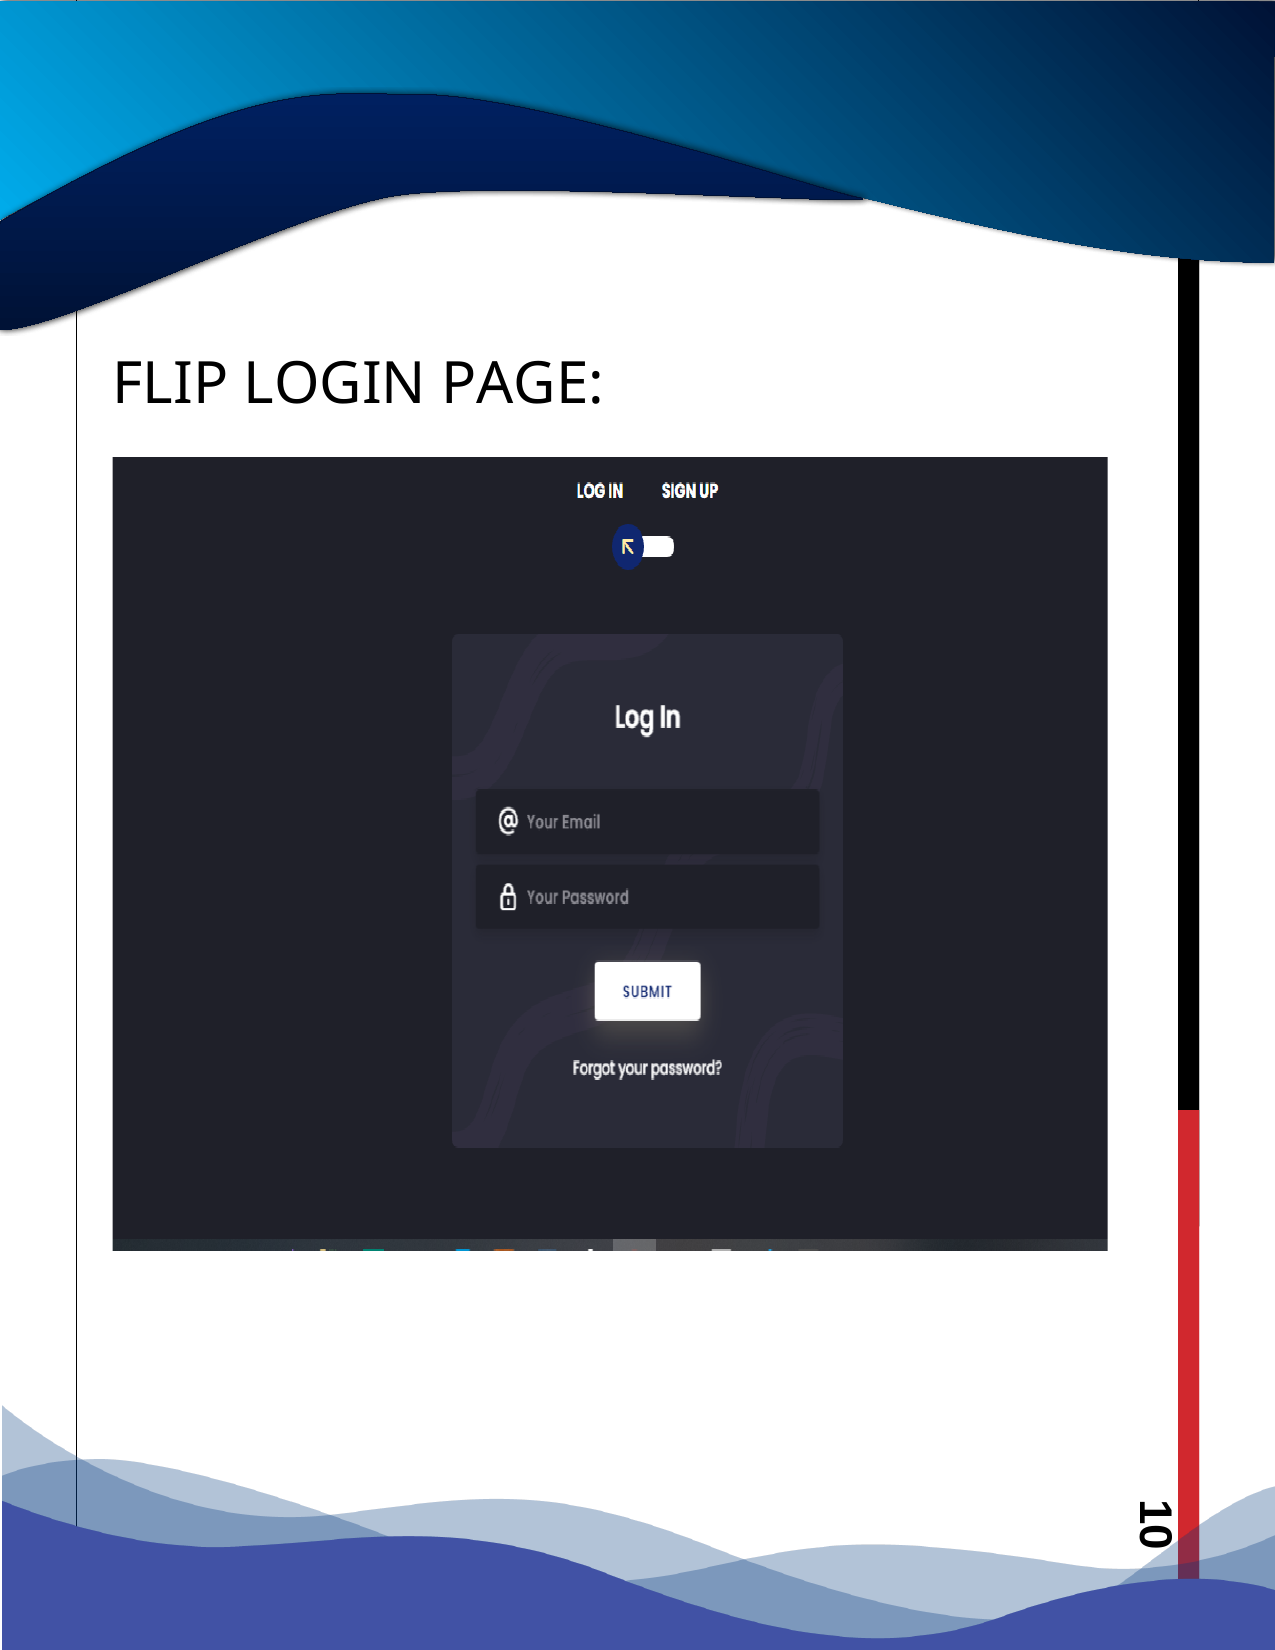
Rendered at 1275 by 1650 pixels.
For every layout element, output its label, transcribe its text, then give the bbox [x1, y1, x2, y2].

text FLIP LOGIN PAGE: [112, 341, 1162, 420]
picture [2, 1401, 1275, 1650]
picture [112, 457, 1108, 1251]
text S [116, 225, 1162, 304]
